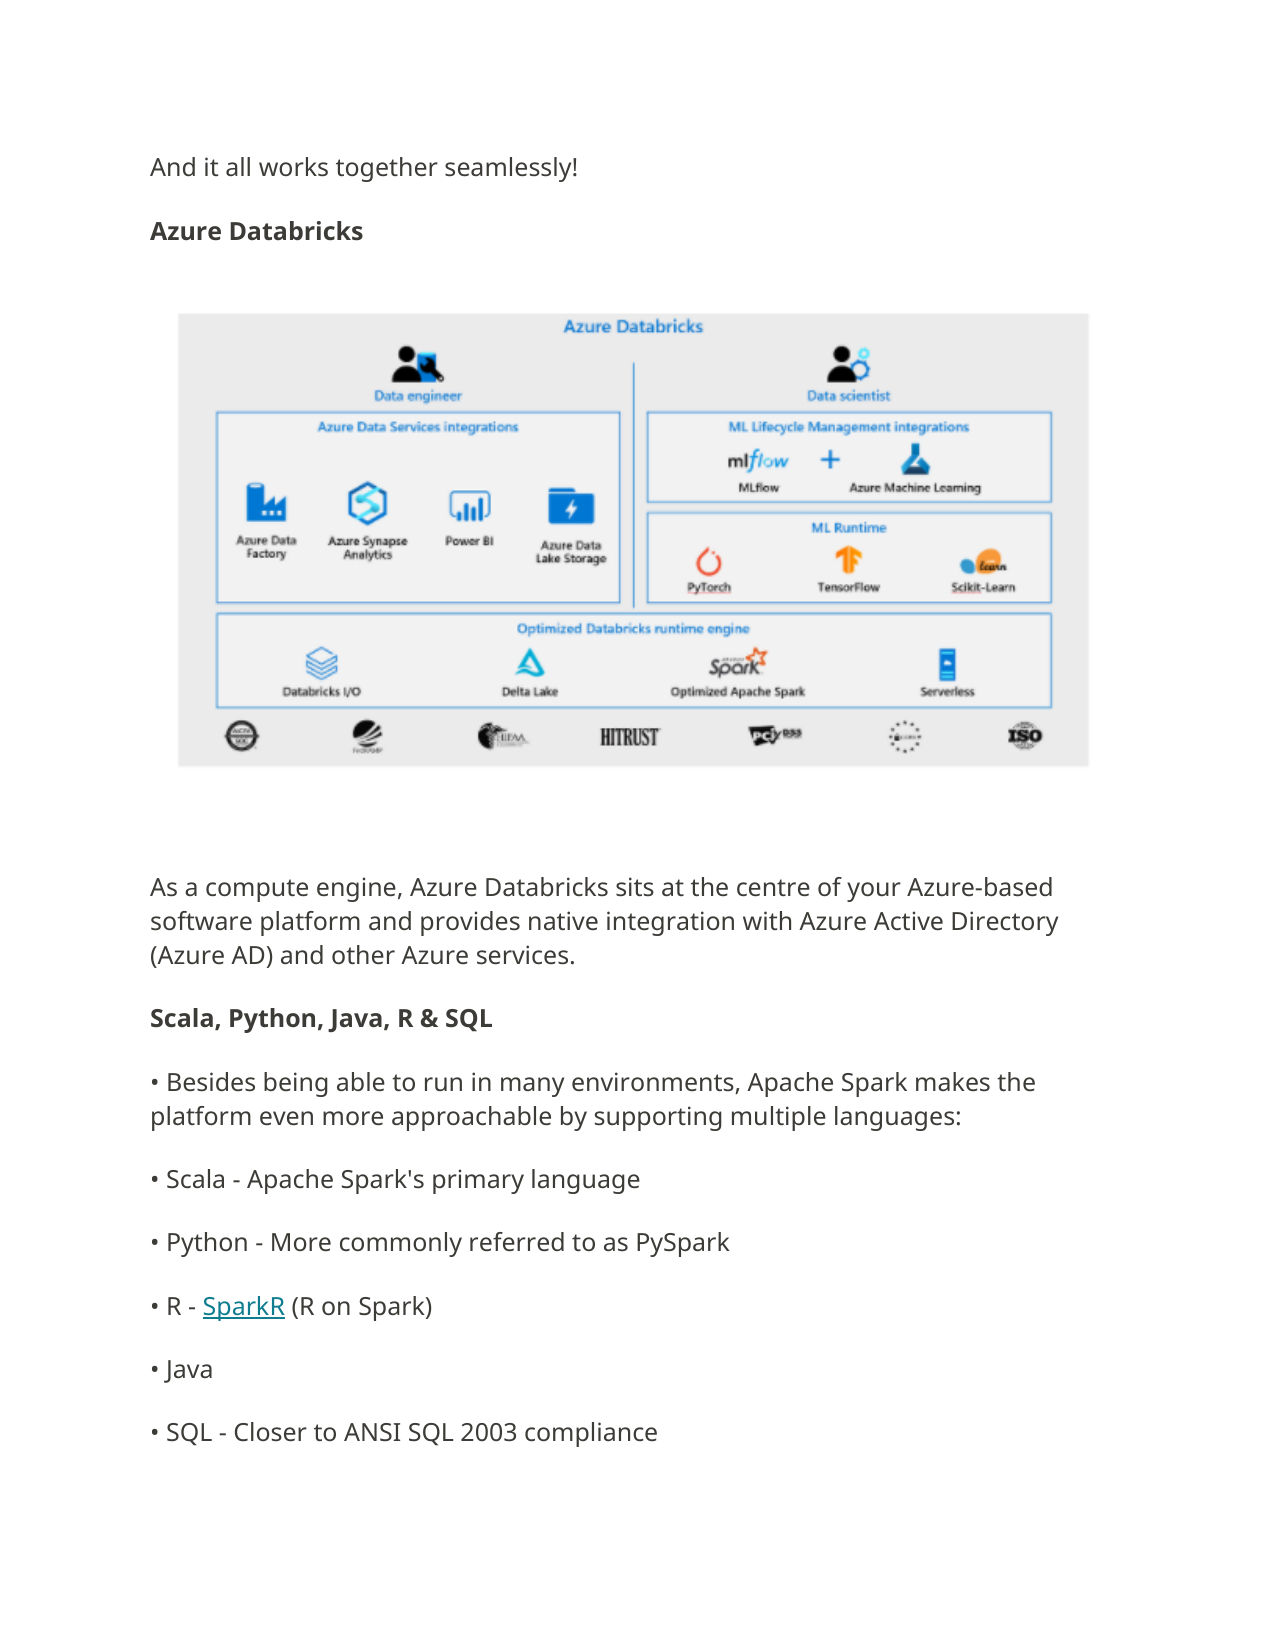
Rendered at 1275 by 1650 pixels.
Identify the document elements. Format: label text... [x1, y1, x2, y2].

text As a compute engine, Azure Databricks sits at the centre of your Azure-based software platform and provides native integration with Azure Active Directory (Azure AD) and other Azure services. [150, 870, 1125, 972]
text Azure Databricks [150, 213, 1125, 247]
text • Python - More commonly referred to as PySpark [150, 1225, 1125, 1259]
text And it all works together seamlessly! [150, 150, 1125, 184]
text • Scala - Apache Spark's primary language [150, 1162, 1125, 1196]
text • SQL - Closer to ANSI SQL 2003 compliance [150, 1414, 1125, 1449]
text • R - SparkR (R on Spark) [150, 1288, 1125, 1322]
text • Java [150, 1351, 1125, 1385]
text • Besides being able to run in many environments, Apache Spark makes the platform even more approachable by supporting multiple languages: [150, 1064, 1125, 1132]
text Scala, Python, Java, R & SQL [150, 1001, 1125, 1035]
picture [150, 281, 1115, 788]
